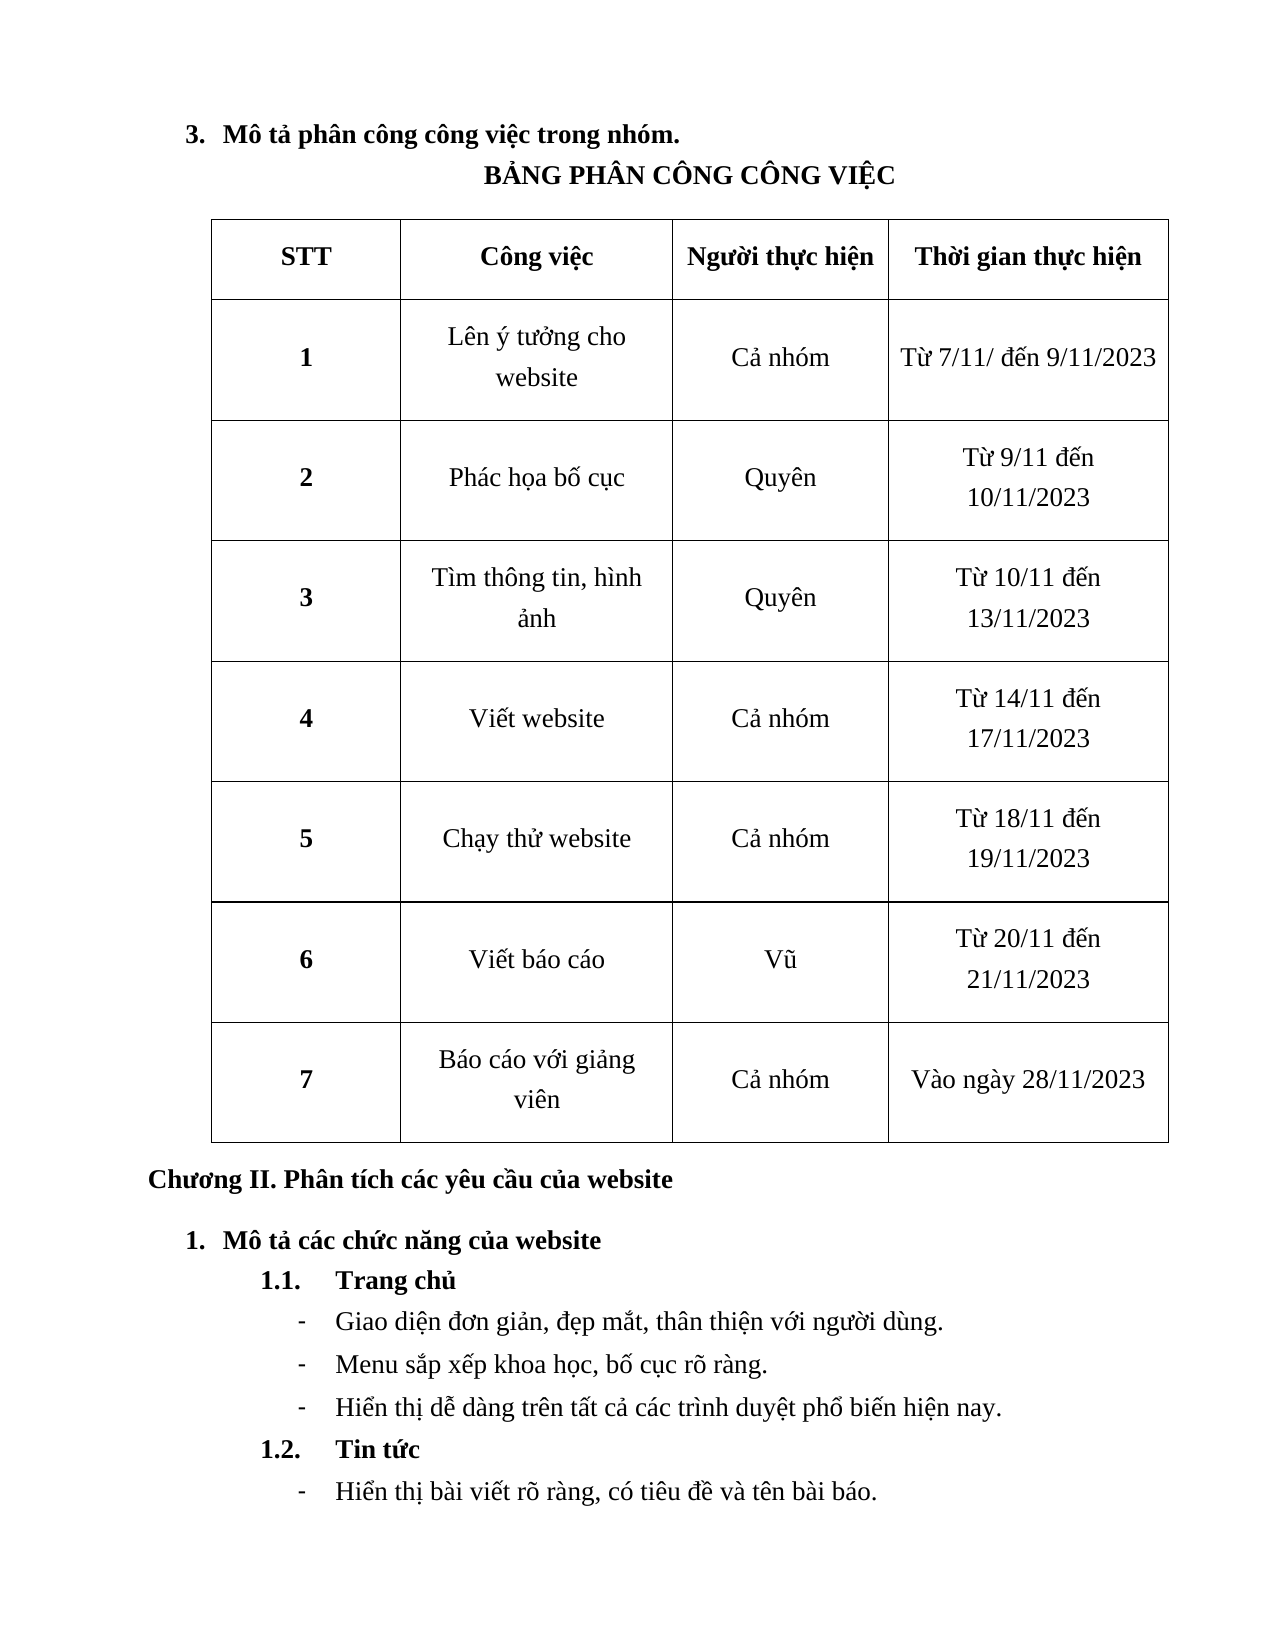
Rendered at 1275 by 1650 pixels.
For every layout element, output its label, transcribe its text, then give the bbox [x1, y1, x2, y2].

table_cell Từ 10/11 đến 13/11/2023 [889, 541, 1168, 661]
list Trang chủ [260, 1264, 1157, 1295]
table_cell Cả nhóm [673, 1023, 888, 1142]
table_cell 4 [212, 662, 400, 781]
table_header Người thực hiện [673, 220, 888, 299]
table_cell Phác họa bố cục [401, 421, 672, 540]
table_cell 7 [212, 1023, 400, 1142]
table_cell Vào ngày 28/11/2023 [889, 1023, 1168, 1142]
table_header Thời gian thực hiện [889, 220, 1168, 299]
table_cell Từ 20/11 đến 21/11/2023 [889, 903, 1168, 1022]
list BẢNG PHÂN CÔNG CÔNG VIỆC [223, 159, 1157, 190]
table_cell Cả nhóm [673, 662, 888, 781]
list Mô tả phân công công việc trong nhóm. [185, 118, 1157, 150]
table_cell Từ 7/11/ đến 9/11/2023 [889, 300, 1168, 420]
table_cell Cả nhóm [673, 782, 888, 901]
table_cell Từ 14/11 đến 17/11/2023 [889, 662, 1168, 781]
list Mô tả các chức năng của website [185, 1224, 1157, 1255]
table_cell Quyên [673, 541, 888, 661]
table_cell Tìm thông tin, hình ảnh [401, 541, 672, 661]
table_cell Chạy thử website [401, 782, 672, 901]
table_cell 3 [212, 541, 400, 661]
table_cell 2 [212, 421, 400, 540]
list Hiển thị bài viết rõ ràng, có tiêu đề và tên bài báo. [298, 1474, 1157, 1507]
table_header STT [212, 220, 400, 299]
table_cell 5 [212, 782, 400, 901]
table_cell Quyên [673, 421, 888, 540]
list Giao diện đơn giản, đẹp mắt, thân thiện với người dùng. [298, 1304, 1157, 1338]
text Chương II. Phân tích các yêu cầu của website [148, 1163, 1157, 1194]
table_cell Từ 9/11 đến 10/11/2023 [889, 421, 1168, 540]
table_cell Báo cáo với giảng viên [401, 1023, 672, 1142]
table_cell Lên ý tưởng cho website [401, 300, 672, 420]
table_cell Cả nhóm [673, 300, 888, 420]
table_cell 6 [212, 903, 400, 1022]
table_cell 1 [212, 300, 400, 420]
list Tin tức [260, 1433, 1157, 1464]
table_cell Viết website [401, 662, 672, 781]
table_cell Từ 18/11 đến 19/11/2023 [889, 782, 1168, 901]
list Hiển thị dễ dàng trên tất cả các trình duyệt phổ biến hiện nay. [298, 1390, 1157, 1423]
table_cell Viết báo cáo [401, 903, 672, 1022]
table_cell Vũ [673, 903, 888, 1022]
list Menu sắp xếp khoa học, bố cục rõ ràng. [298, 1347, 1157, 1381]
table_header Công việc [401, 220, 672, 299]
